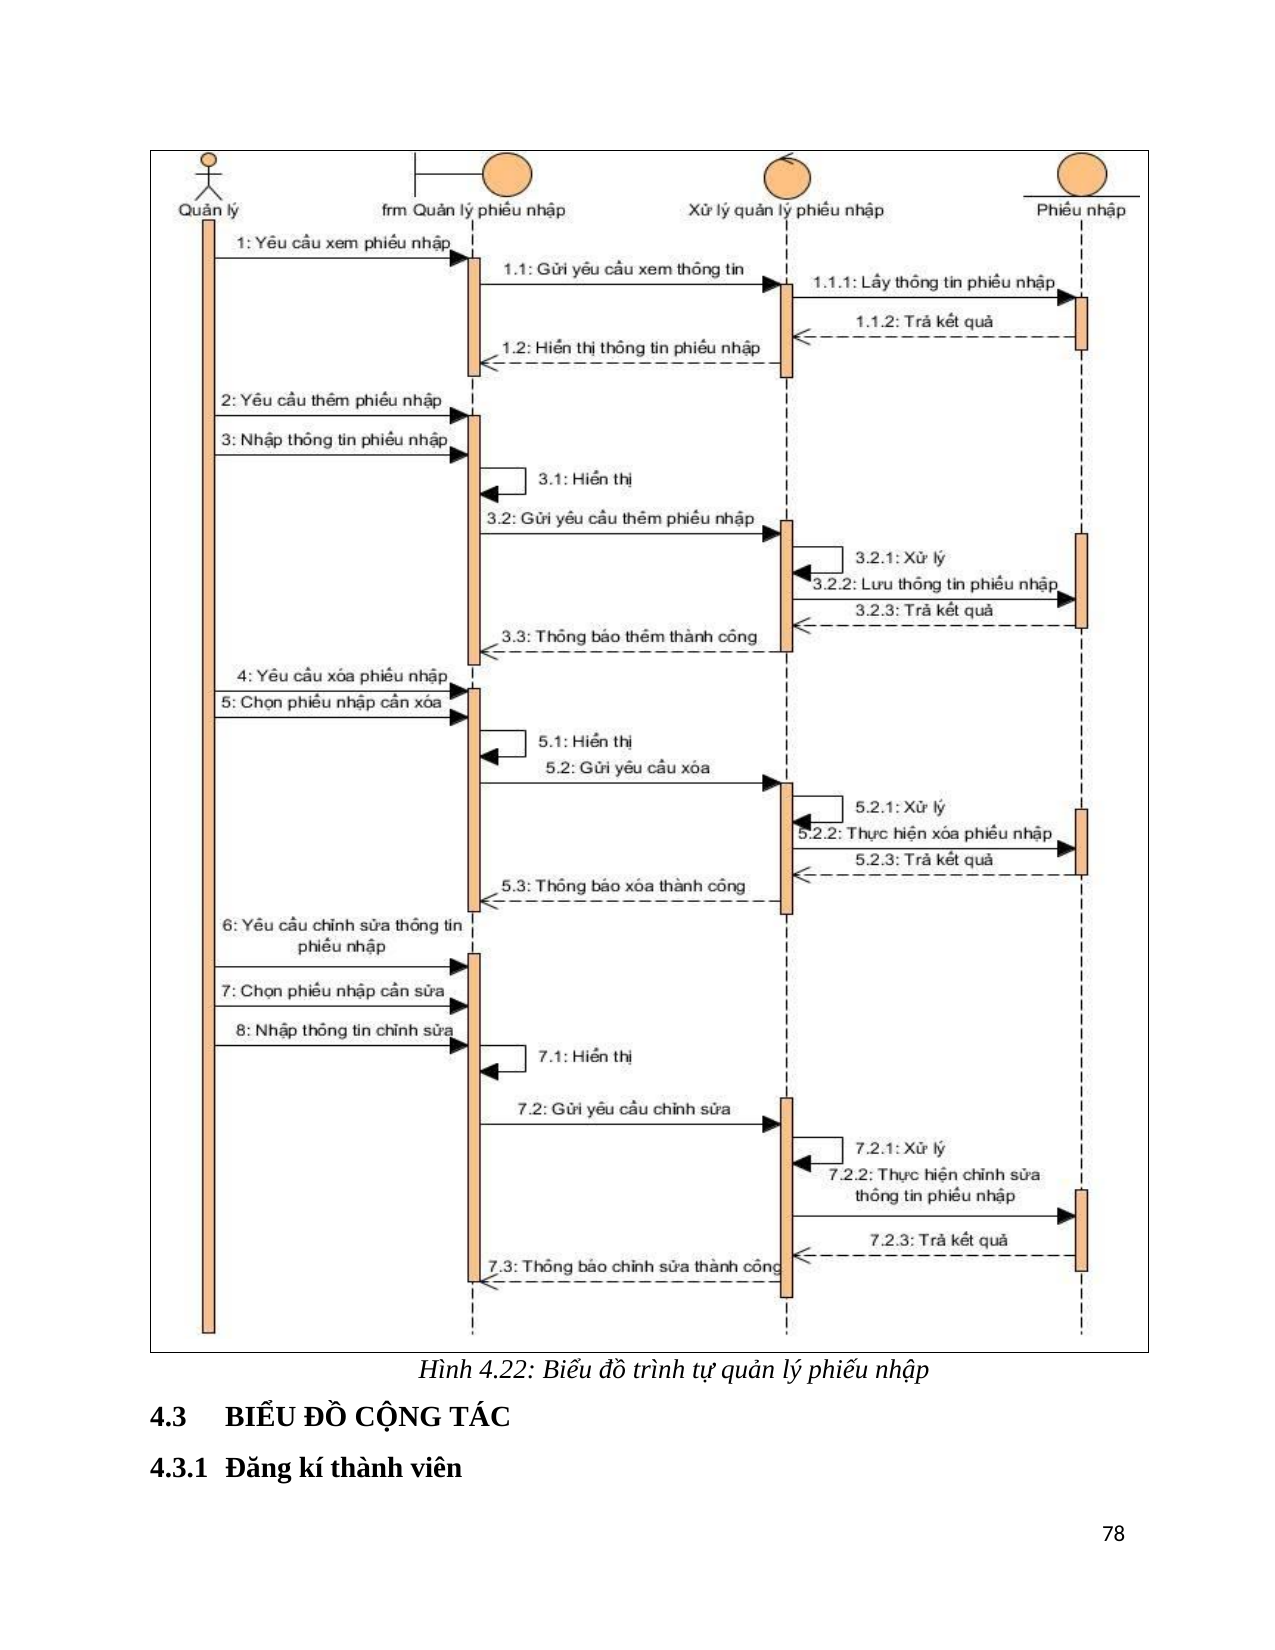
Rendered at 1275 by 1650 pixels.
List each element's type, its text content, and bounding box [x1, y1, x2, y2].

list Đăng kí thành viên [150, 1450, 1125, 1483]
picture [161, 151, 1140, 1339]
text Hình 4.22: Biểu đồ trình tự quản lý phiếu nhập [225, 1353, 1125, 1384]
list BIỂU ĐỒ CỘNG TÁC [150, 1399, 1125, 1433]
table_header [151, 151, 1148, 1352]
